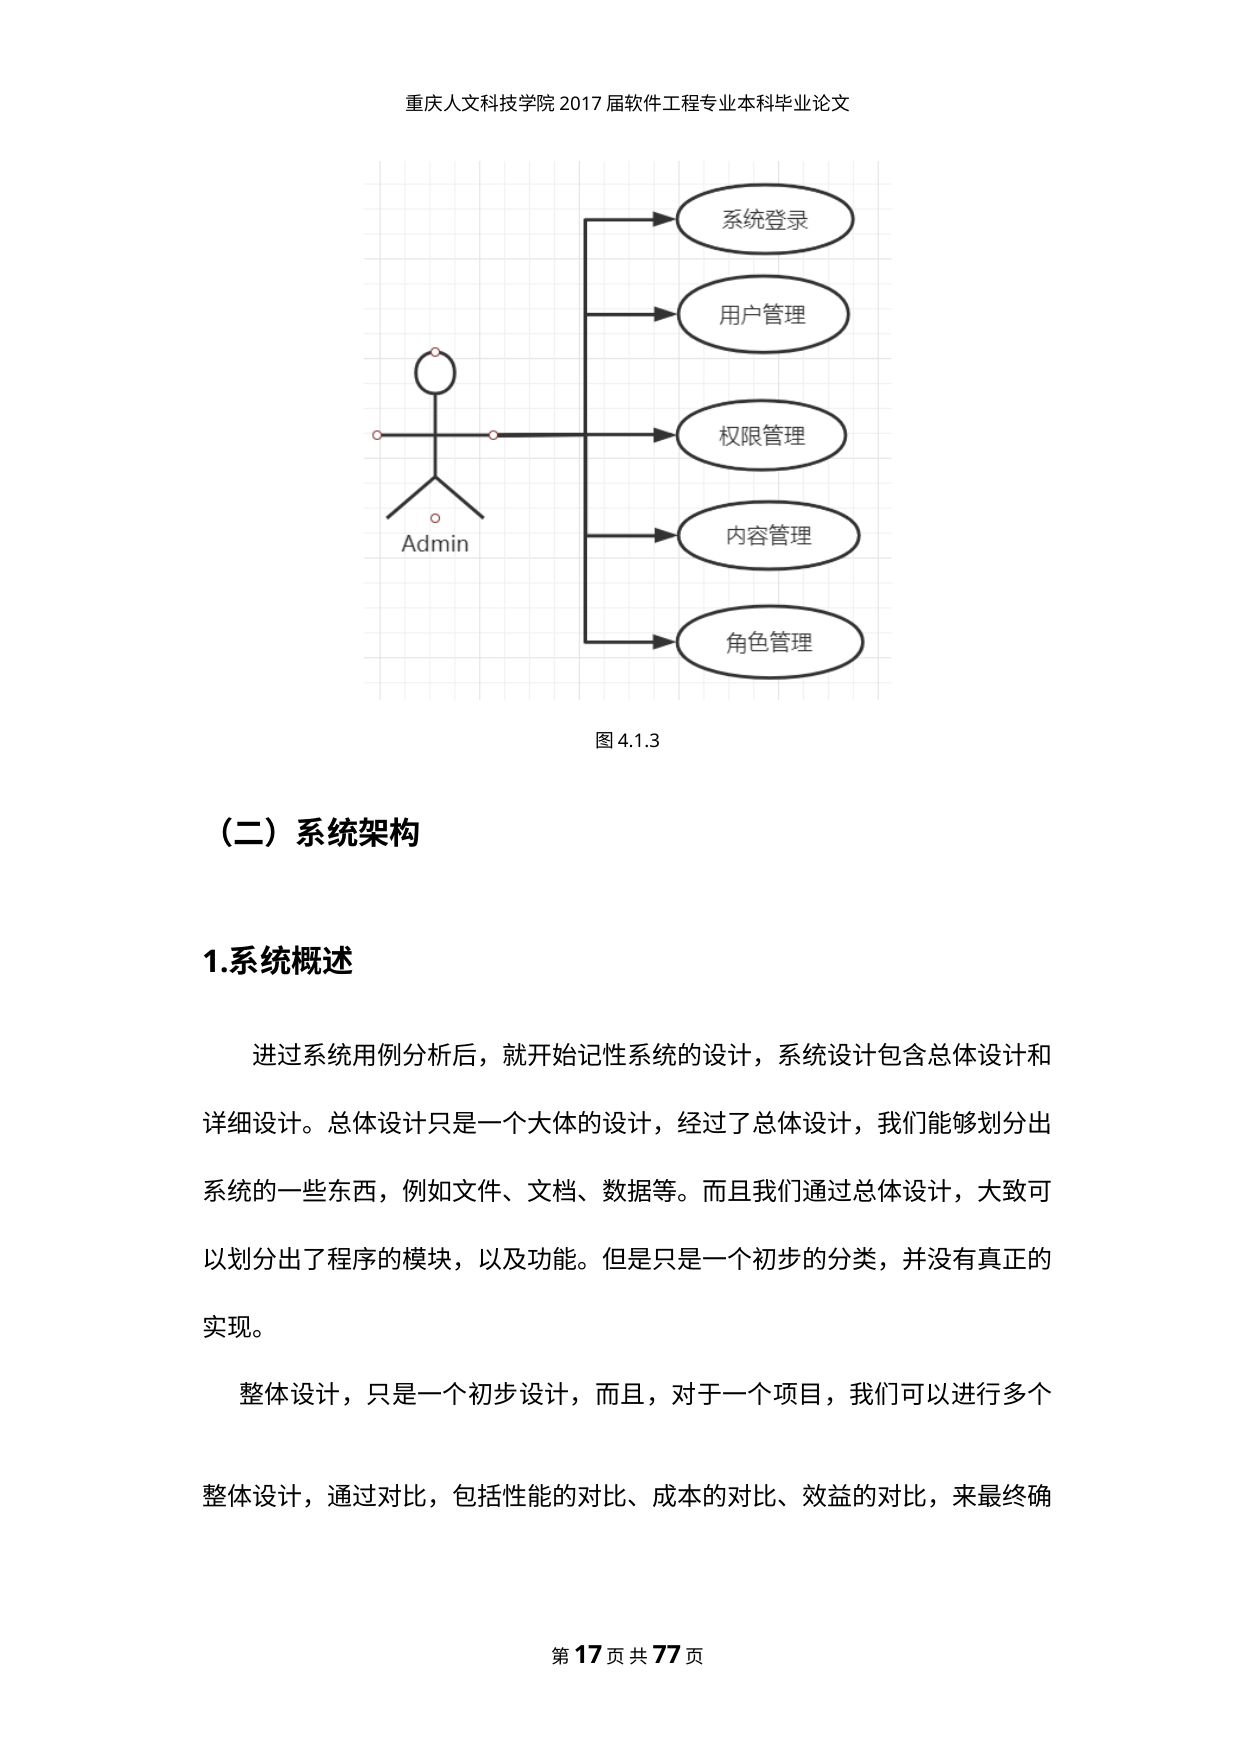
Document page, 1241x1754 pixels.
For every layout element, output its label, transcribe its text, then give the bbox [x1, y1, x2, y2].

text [202, 1359, 1053, 1529]
text 进过系统用例分析后，就开始记性系统的设计，系统设计包含总体设计和详细设计。总体设计只是一个大体的设计，经过了总体设计，我们能够划分出系统的一些东西，例如文件、文档、数据等。而且我们通过总体设计，大致可以划分出了程序的模块，以及功能。但是只是一个初步的分类，并没有真正的实现。 [202, 1019, 1053, 1359]
subtitle 1.系统概述 [202, 924, 1053, 992]
picture [363, 161, 892, 700]
subtitle （二）系统架构 [202, 797, 1053, 864]
text 图4.1.3 [202, 722, 1053, 756]
